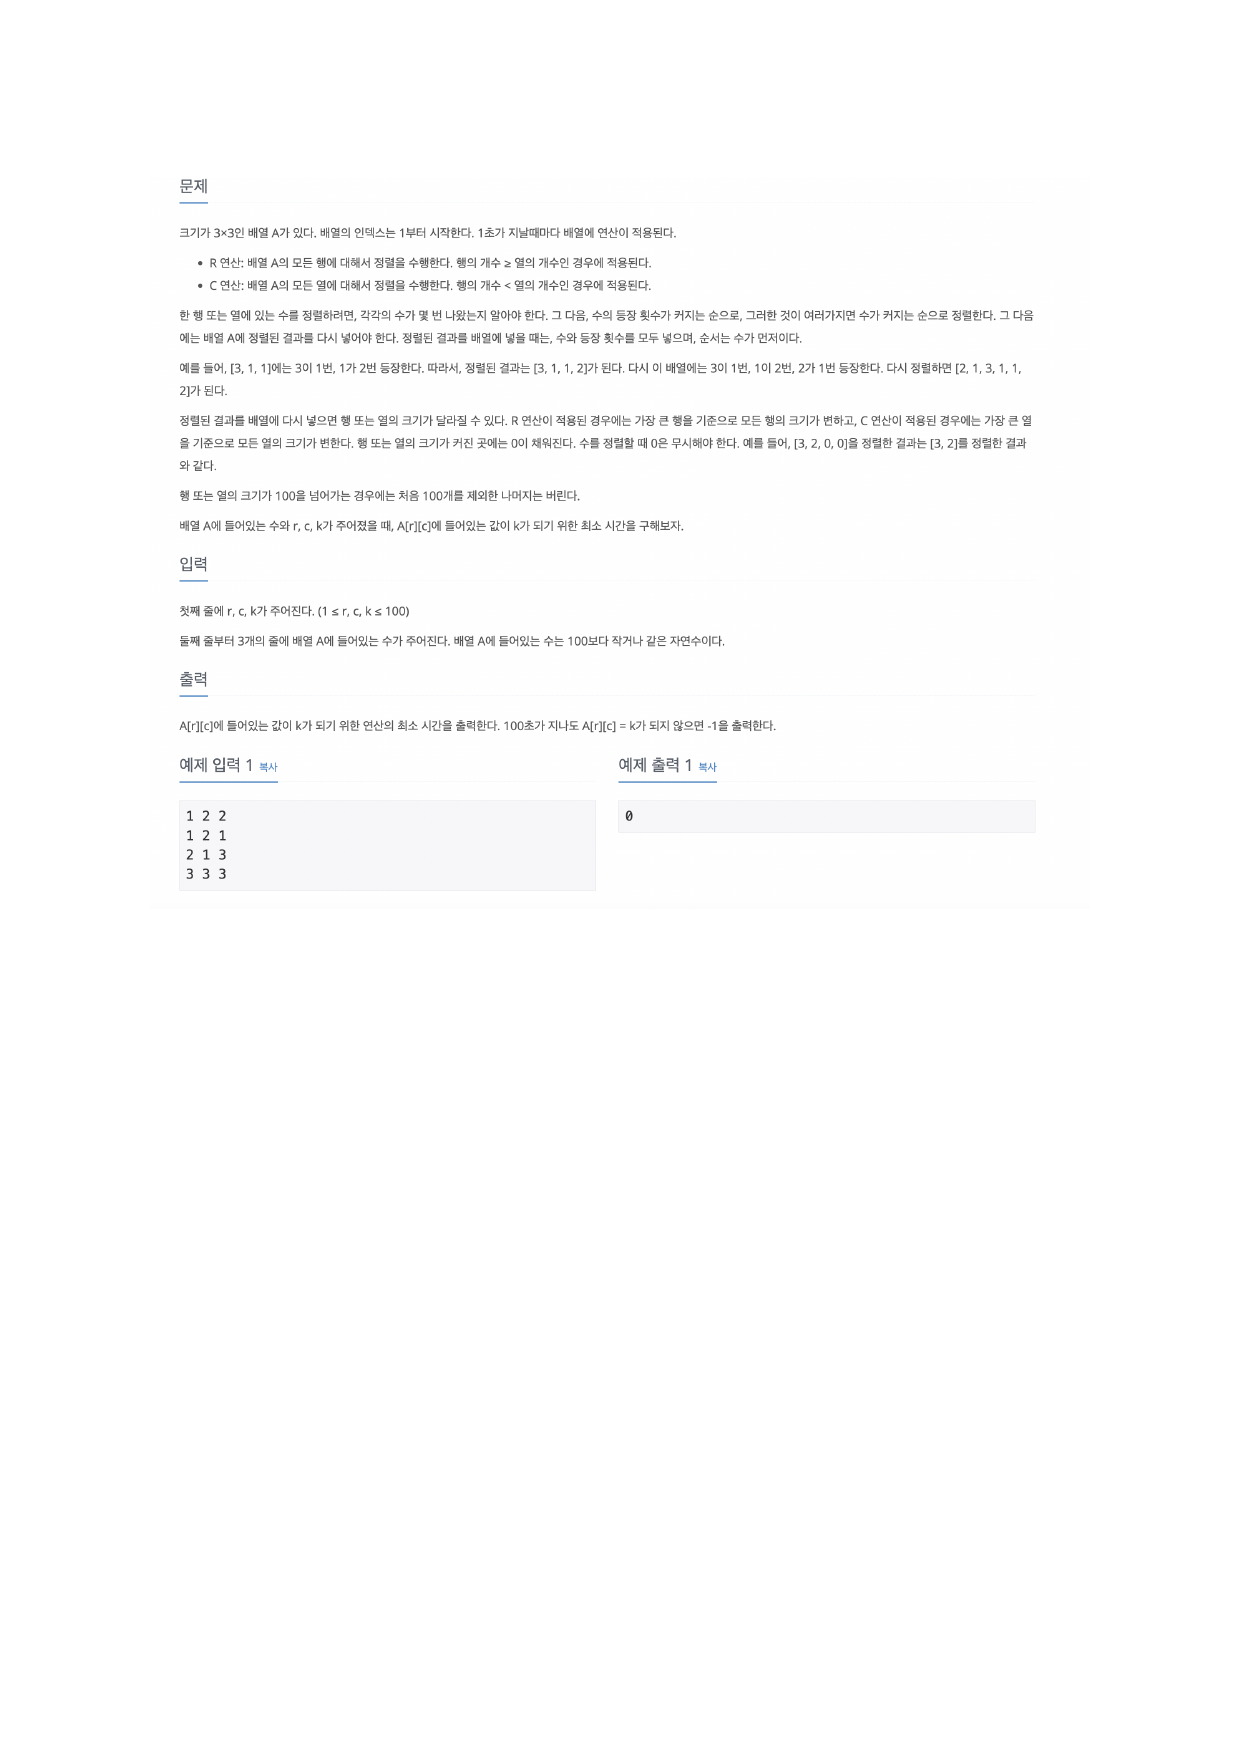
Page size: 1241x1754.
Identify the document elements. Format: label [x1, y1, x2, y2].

picture [150, 177, 1091, 909]
